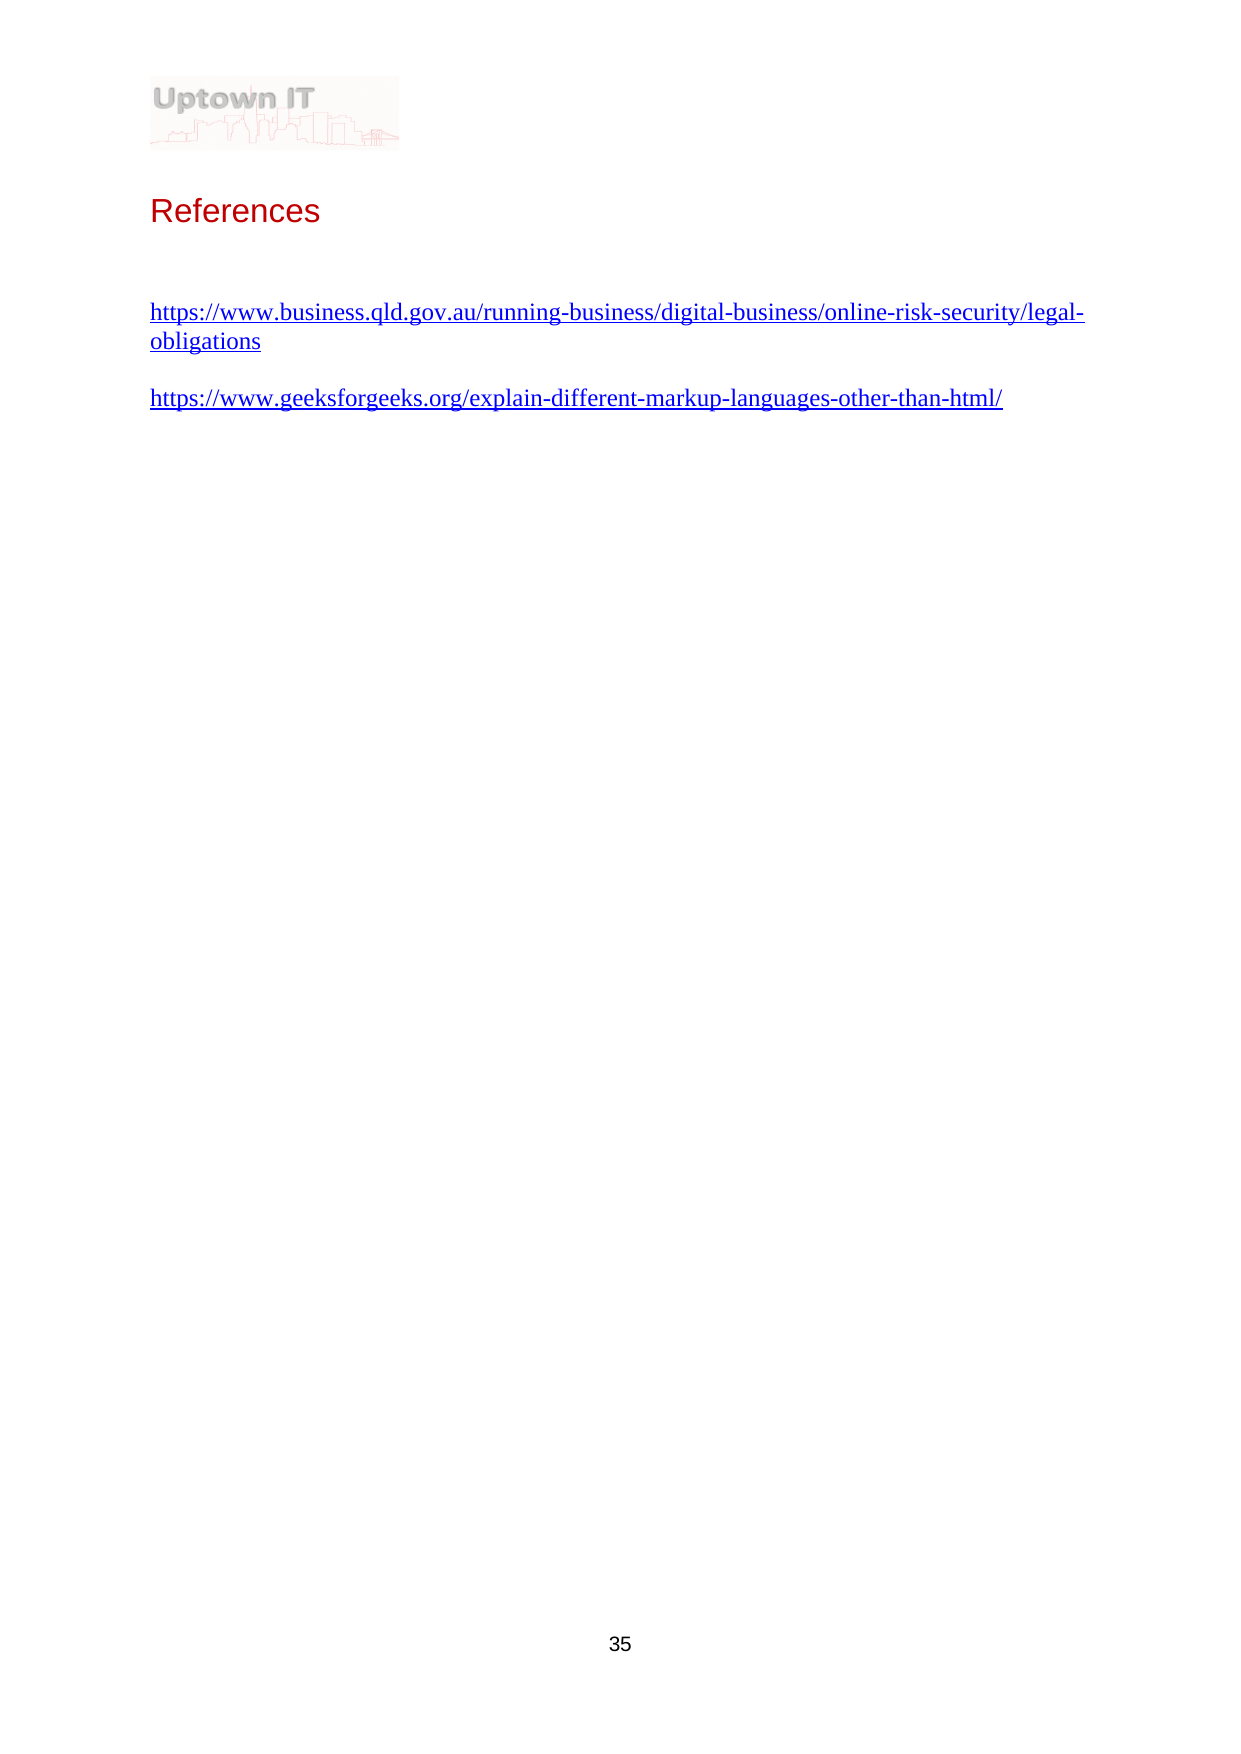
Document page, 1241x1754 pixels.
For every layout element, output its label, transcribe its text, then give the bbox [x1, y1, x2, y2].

text https://www.business.qld.gov.au/running-business/digital-business/online-risk-security/legal-obligations [150, 297, 1090, 354]
text https://www.geeksforgeeks.org/explain-different-markup-languages-other-than-html/ [150, 383, 1090, 412]
text References [150, 191, 1090, 229]
picture [150, 73, 400, 153]
